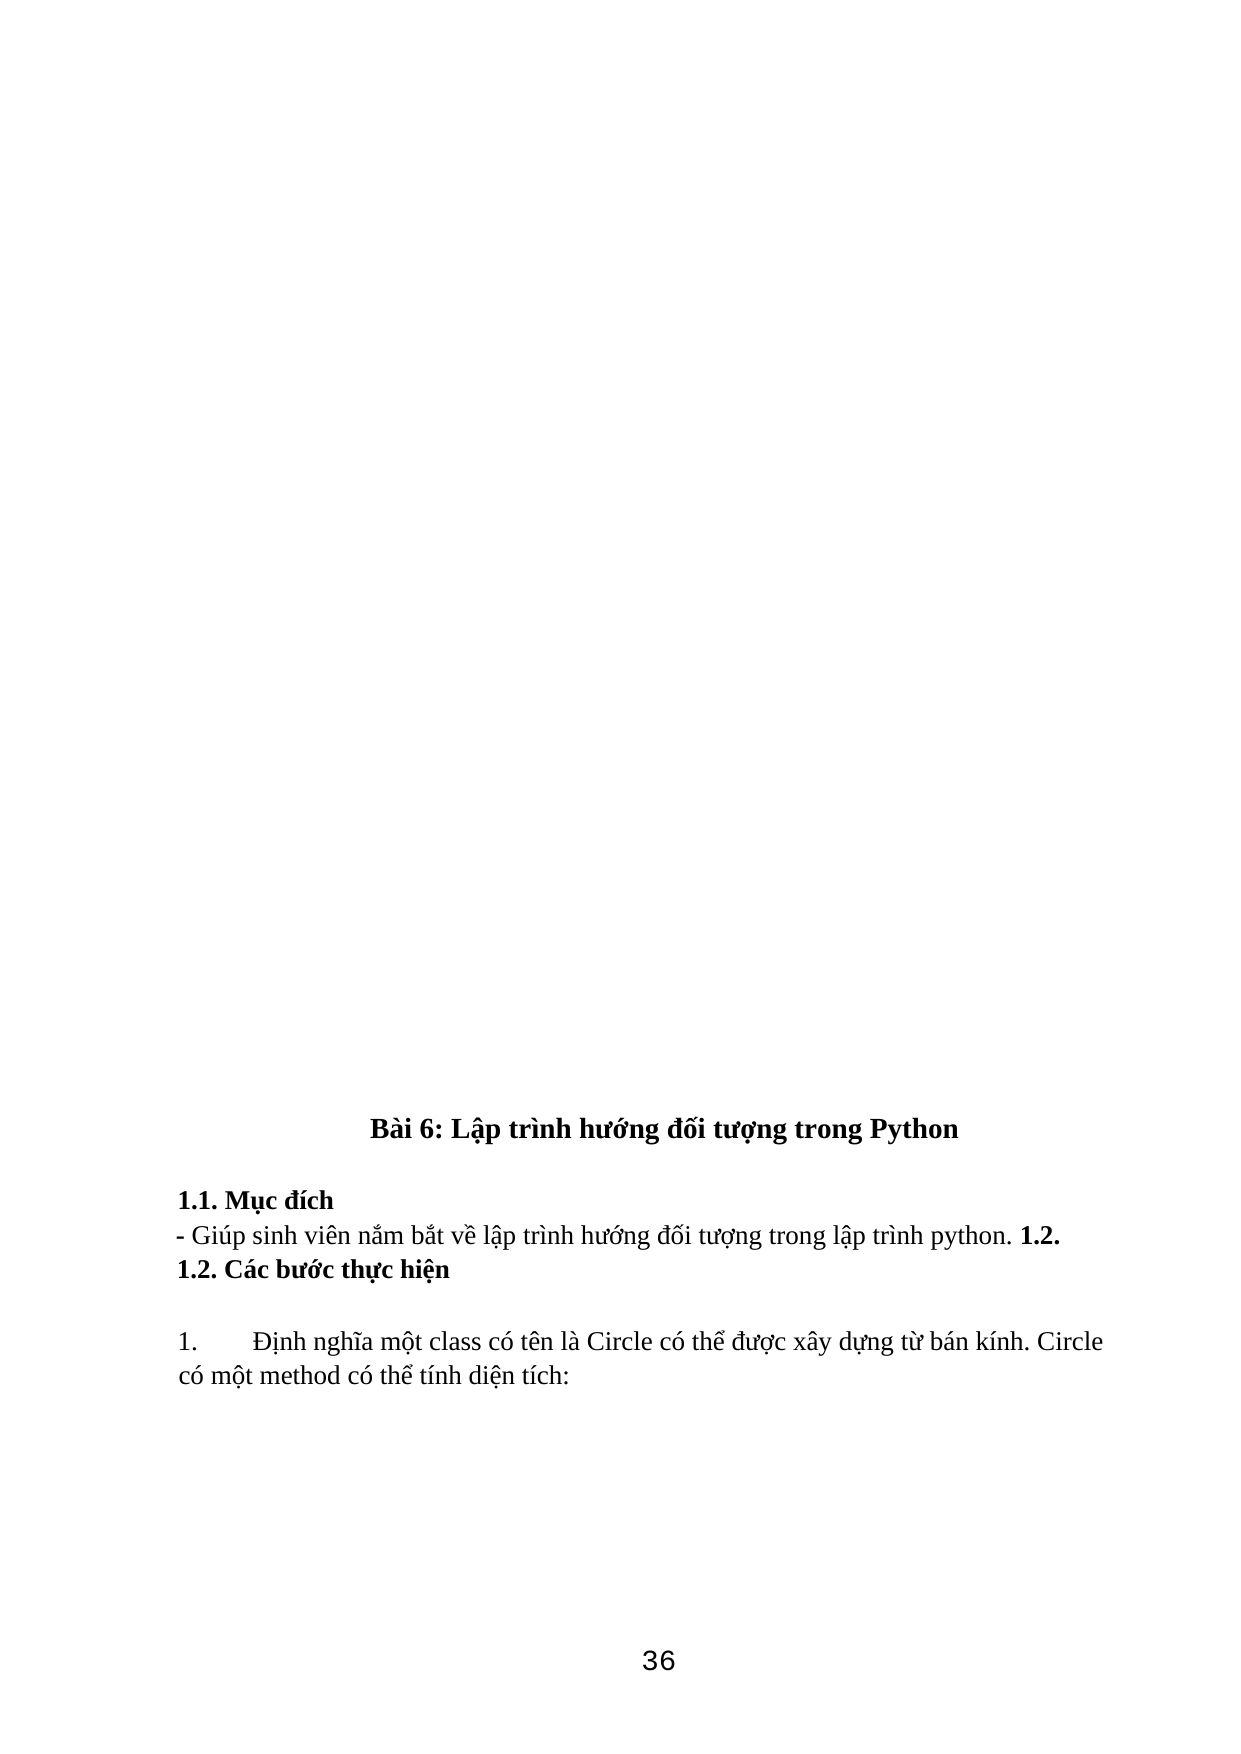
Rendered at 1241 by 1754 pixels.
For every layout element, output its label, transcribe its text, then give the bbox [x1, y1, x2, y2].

list Định nghĩa một class có tên là Circle có thể được xây dựng từ bán kính. Circle có một method có thể tính diện tích: [177, 1325, 1124, 1391]
subtitle Bài 6: Lập trình hướng đối tượng trong Python [177, 1111, 1152, 1145]
subtitle 1.1. Mục đích [177, 1184, 1127, 1215]
text - Giúp sinh viên nắm bắt về lập trình hướng đối tượng trong lập trình python. 1.2. 1.2. Các bước thực hiện [176, 1219, 1062, 1284]
